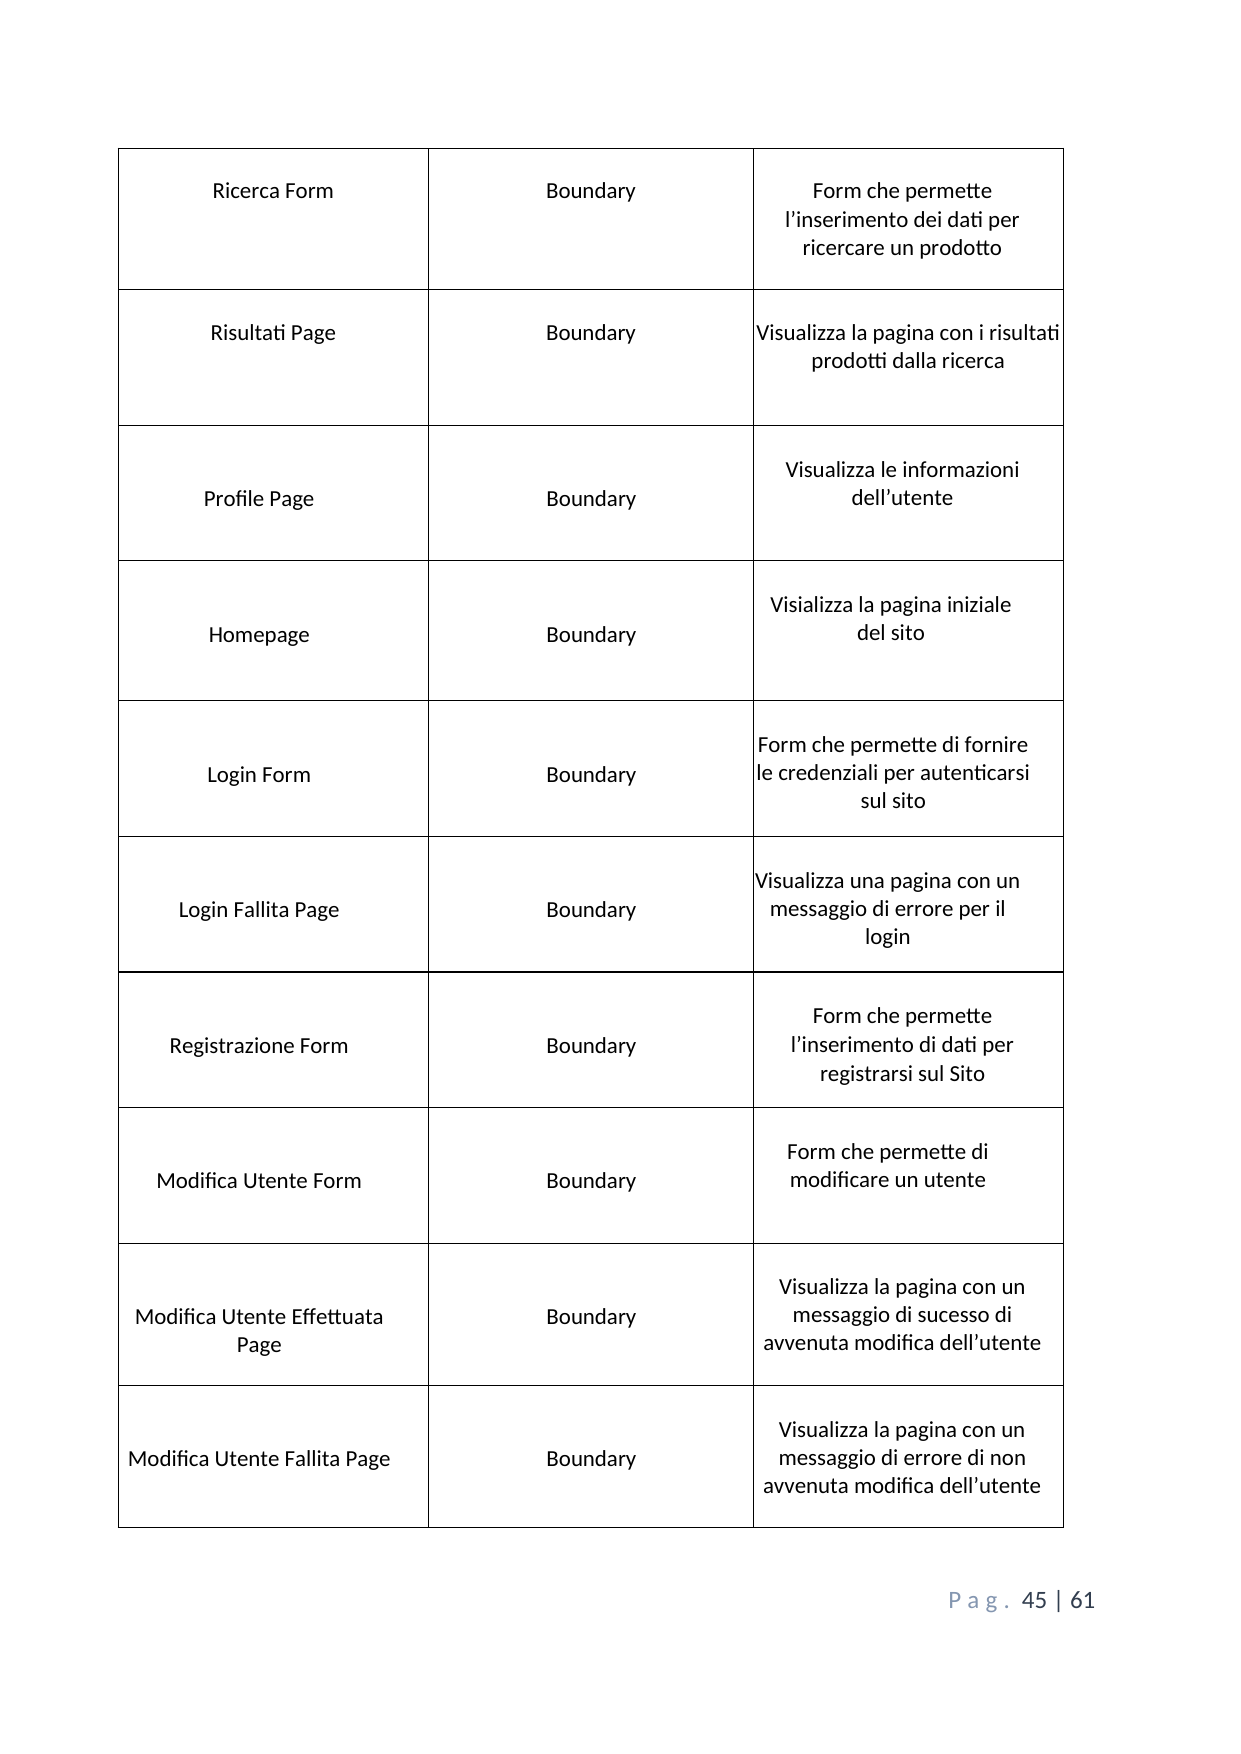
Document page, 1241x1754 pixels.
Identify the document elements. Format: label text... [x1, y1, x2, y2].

table_cell Visualizza la pagina con i risultati prodotti dalla ricerca [754, 290, 1063, 425]
table_cell Risultati Page [119, 290, 428, 425]
table_cell Boundary [429, 701, 753, 836]
table_cell Visializza la pagina iniziale del sito [754, 561, 1063, 700]
table_cell Login Fallita Page [119, 837, 428, 971]
table_cell Modifica Utente Form [119, 1108, 428, 1242]
table_cell Profile Page [119, 426, 428, 560]
table_cell Form che permette di fornire le credenziali per autenticarsi sul sito [754, 701, 1063, 836]
table_cell Boundary [429, 290, 753, 425]
table_cell Boundary [429, 1108, 753, 1242]
table_cell Boundary [429, 973, 753, 1107]
table_cell Boundary [429, 1386, 753, 1527]
table_cell Boundary [429, 149, 753, 289]
table_cell Modifica Utente Effettuata Page [119, 1244, 428, 1384]
table_cell Form che permette l’inserimento dei dati per ricercare un prodotto [754, 149, 1063, 289]
table_cell Boundary [429, 1244, 753, 1384]
table_cell Visualizza la pagina con un messaggio di sucesso di avvenuta modifica dell’utente [754, 1244, 1063, 1384]
table_cell Modifica Utente Fallita Page [119, 1386, 428, 1527]
table_cell Visualizza una pagina con un messaggio di errore per il login [754, 837, 1063, 971]
table_cell Visualizza la pagina con un messaggio di errore di non avvenuta modifica dell’utente [754, 1386, 1063, 1527]
table_cell Registrazione Form [119, 973, 428, 1107]
table_cell Ricerca Form [119, 149, 428, 289]
table_cell Login Form [119, 701, 428, 836]
table_cell Visualizza le informazioni dell’utente [754, 426, 1063, 560]
table_cell Boundary [429, 426, 753, 560]
table_cell Form che permette l’inserimento di dati per registrarsi sul Sito [754, 973, 1063, 1107]
table_cell Homepage [119, 561, 428, 700]
table_cell Boundary [429, 561, 753, 700]
table_cell Form che permette di modificare un utente [754, 1108, 1063, 1242]
table_cell Boundary [429, 837, 753, 971]
